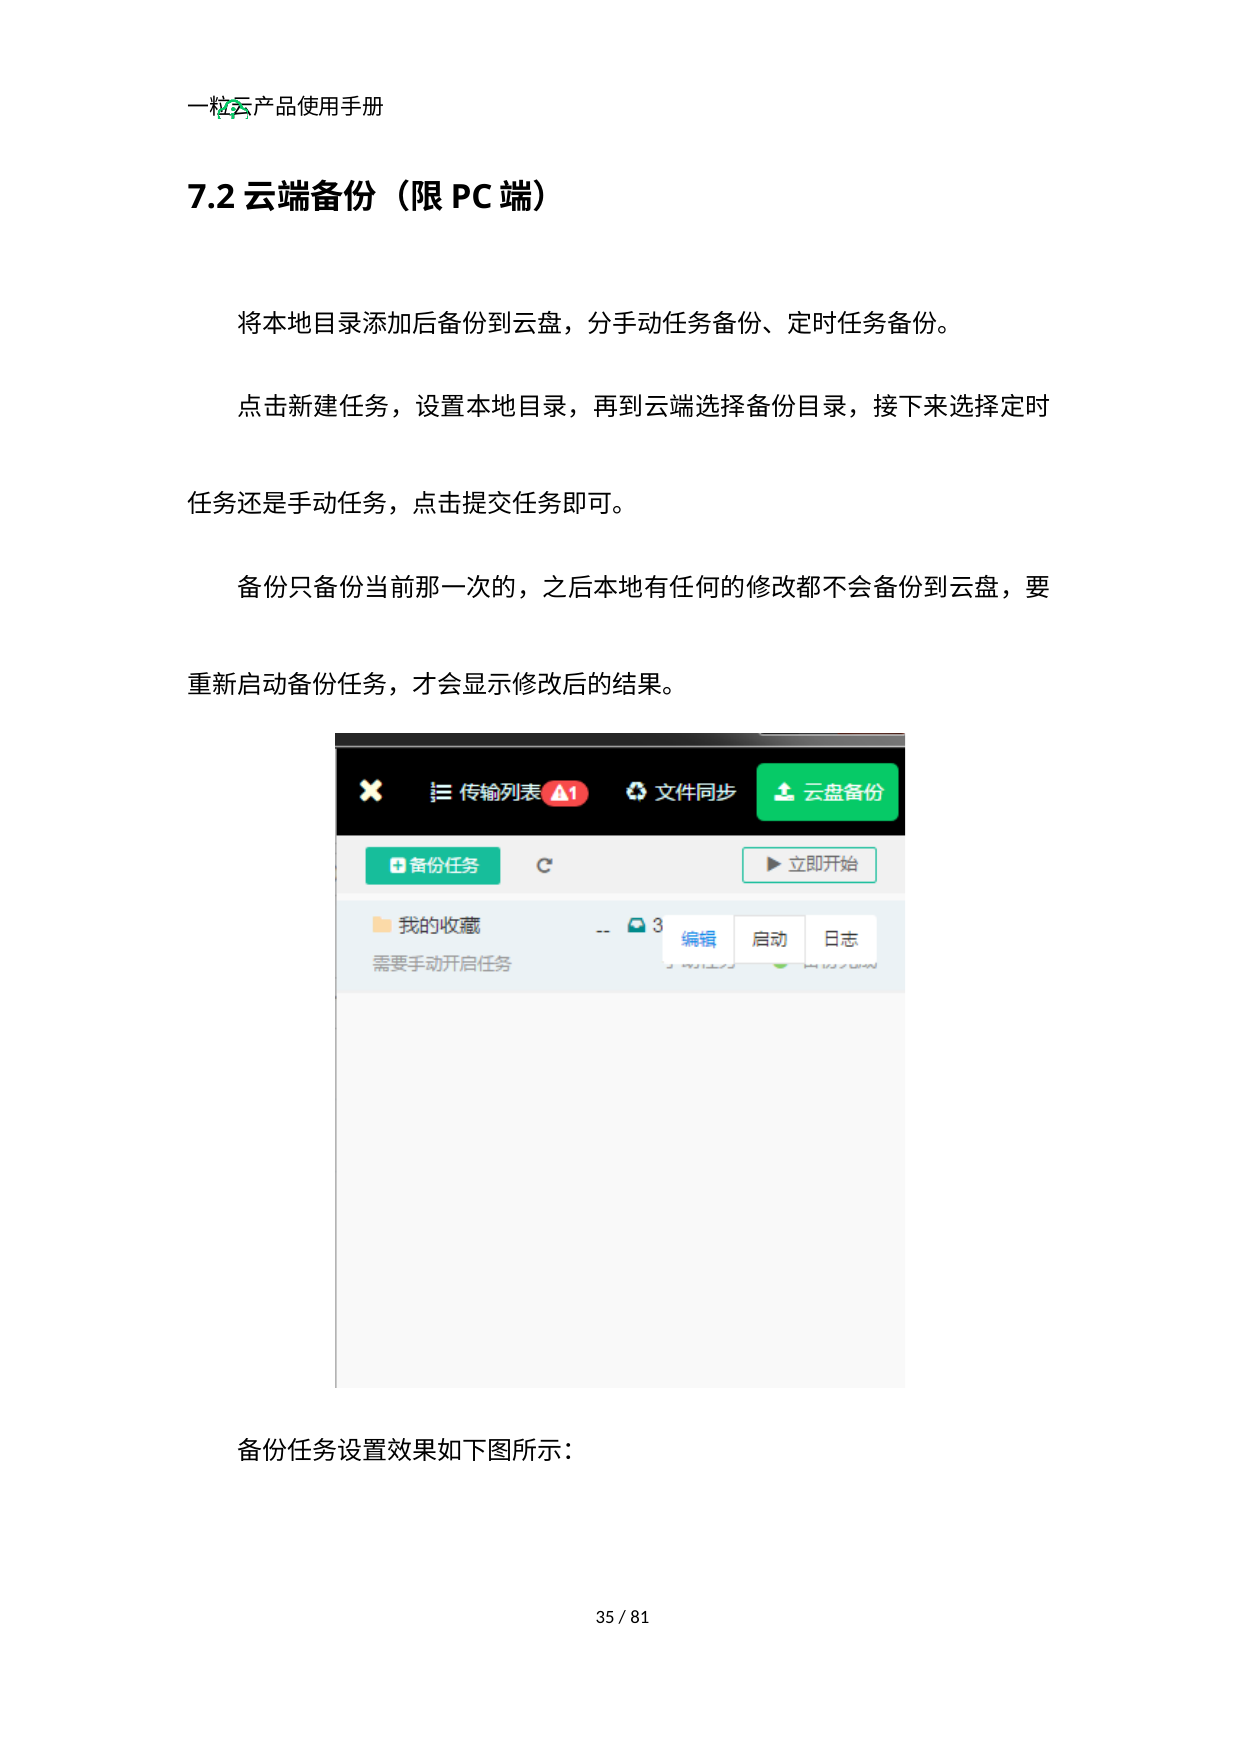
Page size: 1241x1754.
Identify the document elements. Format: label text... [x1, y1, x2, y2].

text 点击新建任务，设置本地目录，再到云端选择备份目录，接下来选择定时任务还是手动任务，点击提交任务即可。 [187, 372, 1053, 534]
picture [216, 99, 248, 118]
subtitle 7.2 云端备份（限PC端） [187, 162, 1053, 227]
picture [335, 733, 906, 1388]
text 备份任务设置效果如下图所示： [187, 1416, 1053, 1481]
text 将本地目录添加后备份到云盘，分手动任务备份、定时任务备份。 [187, 289, 1053, 354]
text 备份只备份当前那一次的，之后本地有任何的修改都不会备份到云盘，要重新启动备份任务，才会显示修改后的结果。 [187, 553, 1053, 715]
